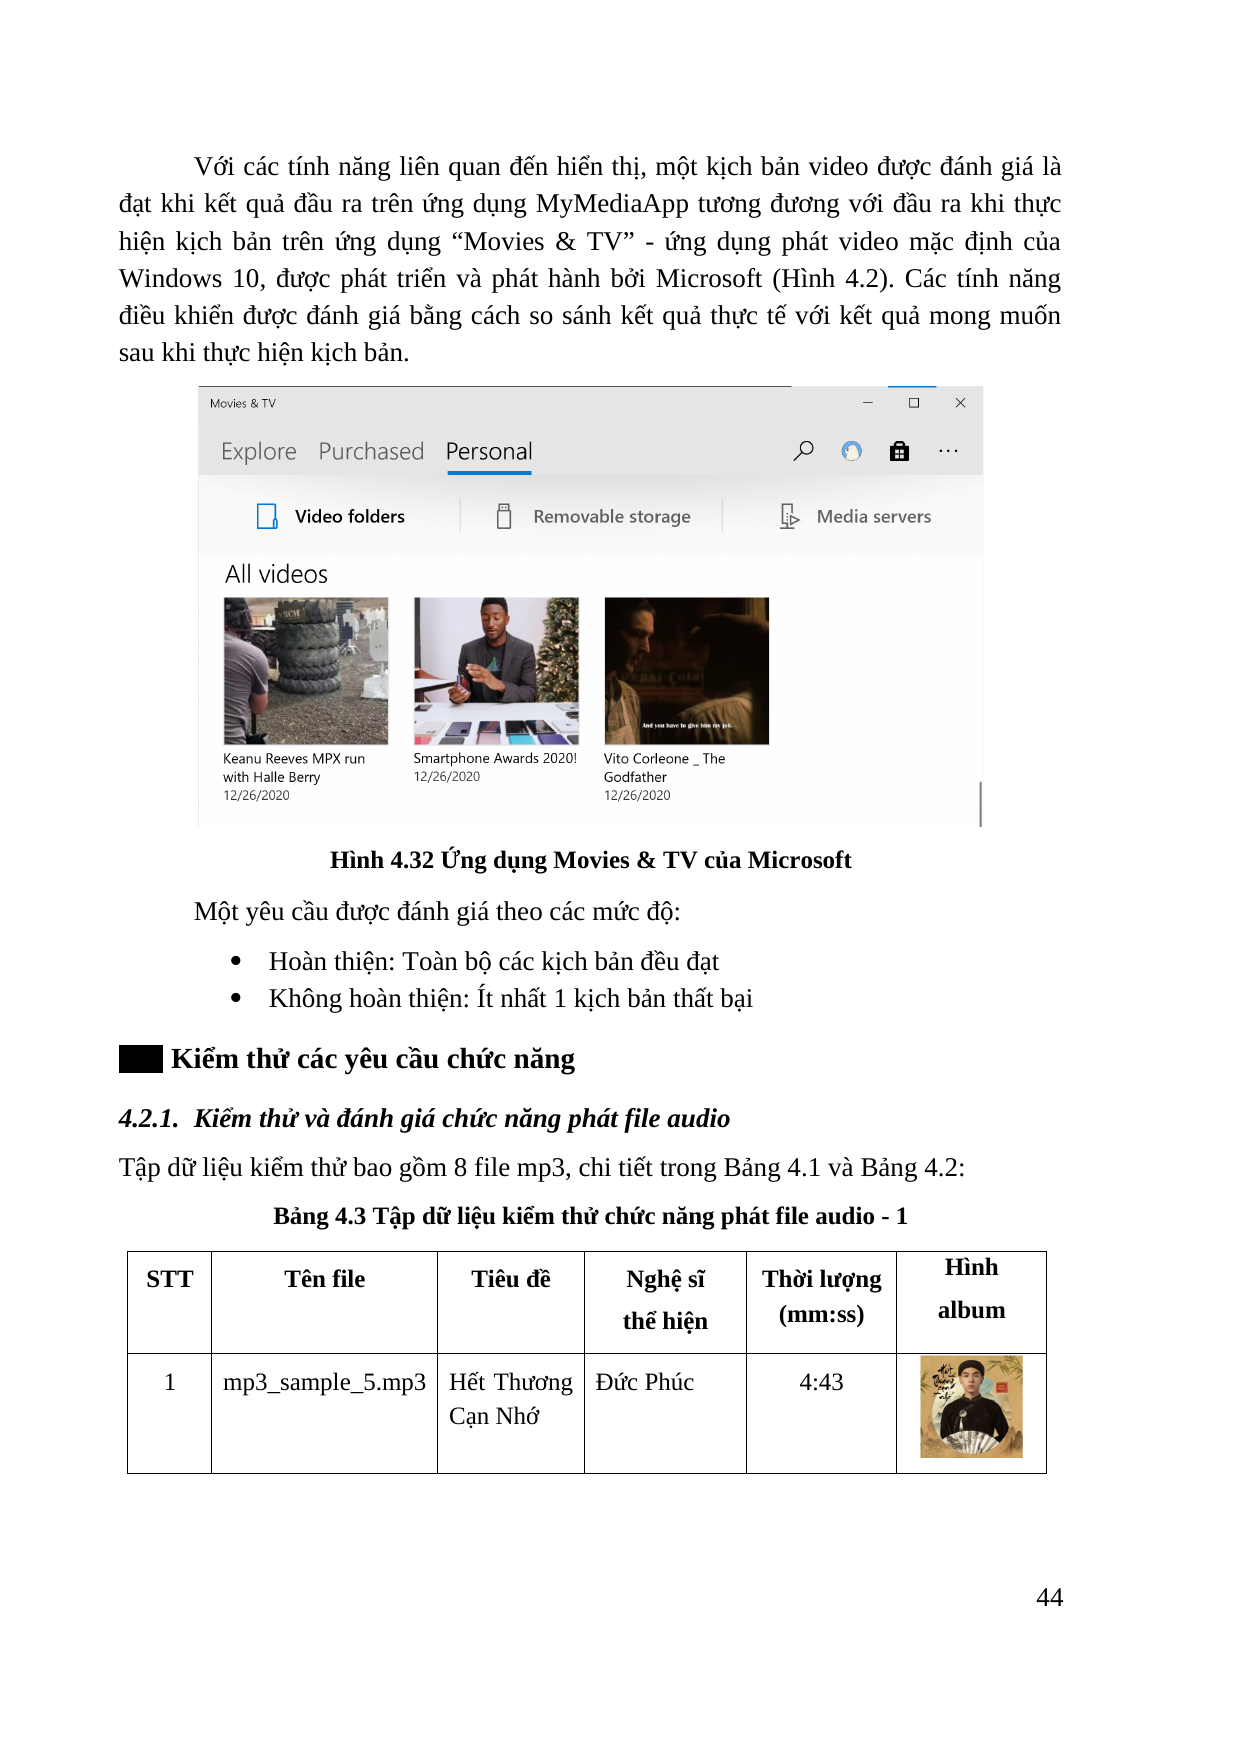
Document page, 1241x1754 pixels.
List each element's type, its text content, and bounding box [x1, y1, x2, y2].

text Tập dữ liệu kiểm thử bao gồm 8 file mp3, chi tiết trong Bảng 4.1 và Bảng 4.2: [118, 1152, 1063, 1183]
table_cell Hết Thương Cạn Nhớ [438, 1354, 584, 1473]
table_cell 4:43 [747, 1354, 896, 1473]
subtitle Kiểm thử các yêu cầu chức năng [118, 1041, 1063, 1074]
table_header Nghệ sĩ thể hiện [585, 1252, 746, 1353]
table_header Hình album [897, 1252, 1046, 1353]
text Một yêu cầu được đánh giá theo các mức độ: [118, 895, 1063, 926]
list Hoàn thiện: Toàn bộ các kịch bản đều đạt [231, 945, 1063, 976]
table_cell mp3_sample_5.mp3 [212, 1354, 437, 1473]
text Với các tính năng liên quan đến hiển thị, một kịch bản video được đánh giá là đạt khi kết quả đầu ra trên ứng dụng MyMediaApp tương đương với đầu ra khi thực hiện kịch bản trên ứng dụng “Movies & TV” - ứng dụng phát video mặc định của Windows 10, được phát triển và phát hành bởi Microsoft (Hình 4.2). Các tính năng điều khiển được đánh giá bằng cách so sánh kết quả thực tế với kết quả mong muốn sau khi thực hiện kịch bản. [118, 150, 1063, 368]
subtitle Kiểm thử và đánh giá chức năng phát file audio [118, 1102, 1063, 1133]
table_header Tên file [212, 1252, 437, 1353]
table_cell Đức Phúc [585, 1354, 746, 1473]
table_cell [897, 1354, 1046, 1473]
picture [198, 386, 984, 827]
table_header STT [128, 1252, 211, 1353]
table_cell 1 [128, 1354, 211, 1473]
list Không hoàn thiện: Ít nhất 1 kịch bản thất bại [231, 982, 1063, 1014]
table_header Thời lượng (mm:ss) [747, 1252, 896, 1353]
table_header Tiêu đề [438, 1252, 584, 1353]
picture [919, 1354, 1024, 1458]
